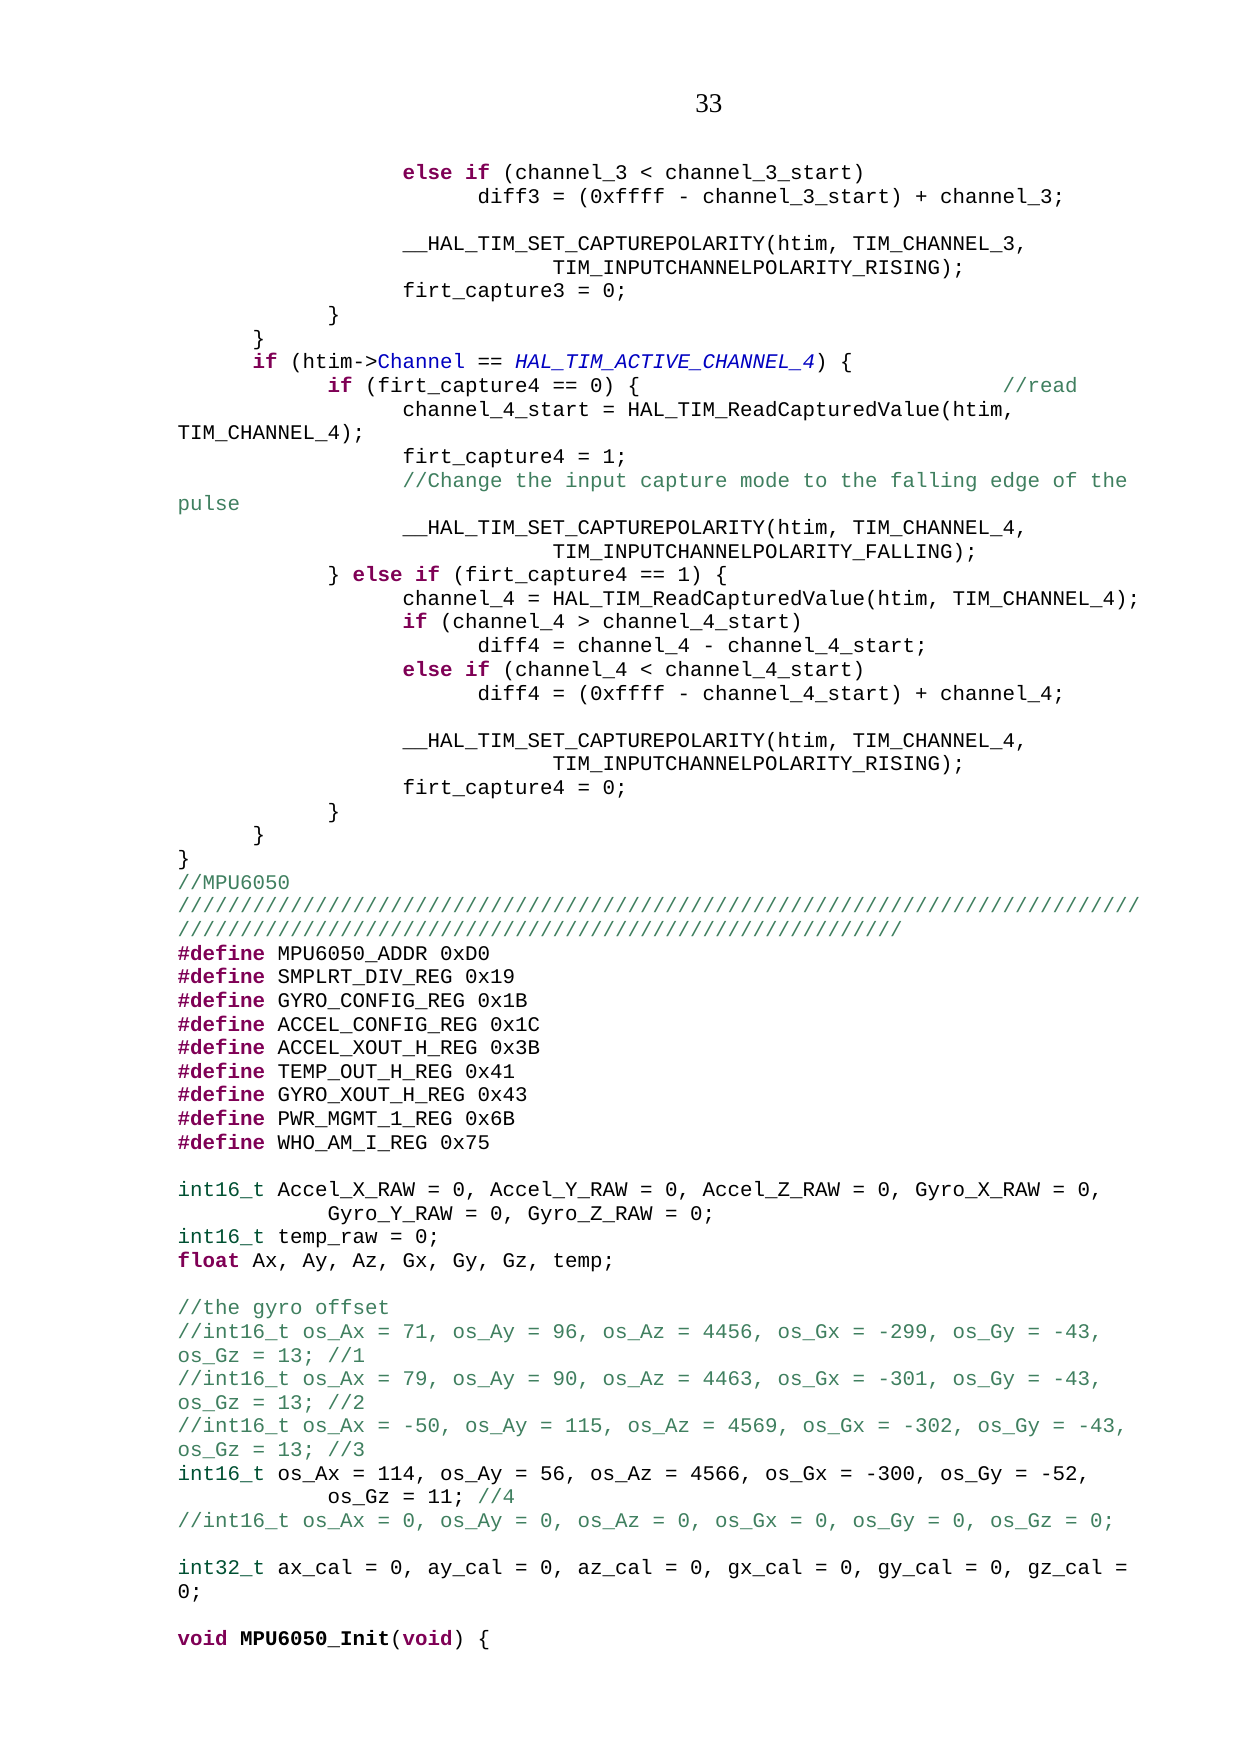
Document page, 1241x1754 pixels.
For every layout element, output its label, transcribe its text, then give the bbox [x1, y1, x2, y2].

text firt_capture4 = 1; [177, 446, 1152, 470]
text diff4 = channel_4 - channel_4_start; [177, 635, 1152, 659]
text TIM_INPUTCHANNELPOLARITY_FALLING); [177, 541, 1152, 564]
text #define SMPLRT_DIV_REG 0x19 [177, 966, 1152, 990]
text void MPU6050_Init(void) { [177, 1628, 1152, 1652]
text os_Gz = 11; //4 [177, 1486, 1152, 1510]
text Gyro_Y_RAW = 0, Gyro_Z_RAW = 0; [177, 1203, 1152, 1226]
text int16_t temp_raw = 0; [177, 1226, 1152, 1250]
text else if (channel_4 < channel_4_start) [177, 659, 1152, 682]
text #define MPU6050_ADDR 0xD0 [177, 943, 1152, 966]
text __HAL_TIM_SET_CAPTUREPOLARITY(htim, TIM_CHANNEL_4, [177, 517, 1152, 541]
text float Ax, Ay, Az, Gx, Gy, Gz, temp; [177, 1250, 1152, 1274]
text /////////////////////////////////////////////////////////////////////////////////////////////////////////////////////////////////////// [177, 895, 1152, 943]
text //Change the input capture mode to the falling edge of the pulse [177, 470, 1152, 517]
text } [177, 328, 1152, 351]
text } [177, 304, 1152, 328]
text #define PWR_MGMT_1_REG 0x6B [177, 1108, 1152, 1132]
text #define ACCEL_XOUT_H_REG 0x3B [177, 1037, 1152, 1061]
text TIM_INPUTCHANNELPOLARITY_RISING); [177, 753, 1152, 777]
text #define WHO_AM_I_REG 0x75 [177, 1132, 1152, 1155]
text channel_4 = HAL_TIM_ReadCapturedValue(htim, TIM_CHANNEL_4); [177, 588, 1152, 612]
text if (firt_capture4 == 0) { //read [177, 375, 1152, 399]
text //int16_t os_Ax = 0, os_Ay = 0, os_Az = 0, os_Gx = 0, os_Gy = 0, os_Gz = 0; [177, 1510, 1152, 1534]
text if (channel_4 > channel_4_start) [177, 612, 1152, 635]
text __HAL_TIM_SET_CAPTUREPOLARITY(htim, TIM_CHANNEL_4, [177, 730, 1152, 753]
text int16_t Accel_X_RAW = 0, Accel_Y_RAW = 0, Accel_Z_RAW = 0, Gyro_X_RAW = 0, [177, 1179, 1152, 1203]
text } [177, 824, 1152, 848]
text #define GYRO_XOUT_H_REG 0x43 [177, 1084, 1152, 1108]
text //int16_t os_Ax = -50, os_Ay = 115, os_Az = 4569, os_Gx = -302, os_Gy = -43, os_Gz = 13; //3 [177, 1416, 1152, 1463]
text TIM_INPUTCHANNELPOLARITY_RISING); [177, 257, 1152, 281]
text } [177, 848, 1152, 872]
text else if (channel_3 < channel_3_start) [177, 162, 1152, 186]
text //MPU6050 [177, 872, 1152, 895]
text __HAL_TIM_SET_CAPTUREPOLARITY(htim, TIM_CHANNEL_3, [177, 233, 1152, 257]
text diff3 = (0xffff - channel_3_start) + channel_3; [177, 186, 1152, 209]
text } [177, 801, 1152, 824]
text //int16_t os_Ax = 79, os_Ay = 90, os_Az = 4463, os_Gx = -301, os_Gy = -43, os_Gz = 13; //2 [177, 1368, 1152, 1416]
text int32_t ax_cal = 0, ay_cal = 0, az_cal = 0, gx_cal = 0, gy_cal = 0, gz_cal = 0; [177, 1557, 1152, 1605]
text #define GYRO_CONFIG_REG 0x1B [177, 990, 1152, 1013]
text //the gyro offset [177, 1297, 1152, 1321]
text //int16_t os_Ax = 71, os_Ay = 96, os_Az = 4456, os_Gx = -299, os_Gy = -43, os_Gz = 13; //1 [177, 1321, 1152, 1368]
text int16_t os_Ax = 114, os_Ay = 56, os_Az = 4566, os_Gx = -300, os_Gy = -52, [177, 1463, 1152, 1486]
text channel_4_start = HAL_TIM_ReadCapturedValue(htim, TIM_CHANNEL_4); [177, 399, 1152, 446]
text #define ACCEL_CONFIG_REG 0x1C [177, 1013, 1152, 1037]
text #define TEMP_OUT_H_REG 0x41 [177, 1061, 1152, 1084]
text firt_capture3 = 0; [177, 281, 1152, 304]
text } else if (firt_capture4 == 1) { [177, 564, 1152, 588]
text if (htim->Channel == HAL_TIM_ACTIVE_CHANNEL_4) { [177, 351, 1152, 375]
text diff4 = (0xffff - channel_4_start) + channel_4; [177, 682, 1152, 706]
text firt_capture4 = 0; [177, 777, 1152, 801]
